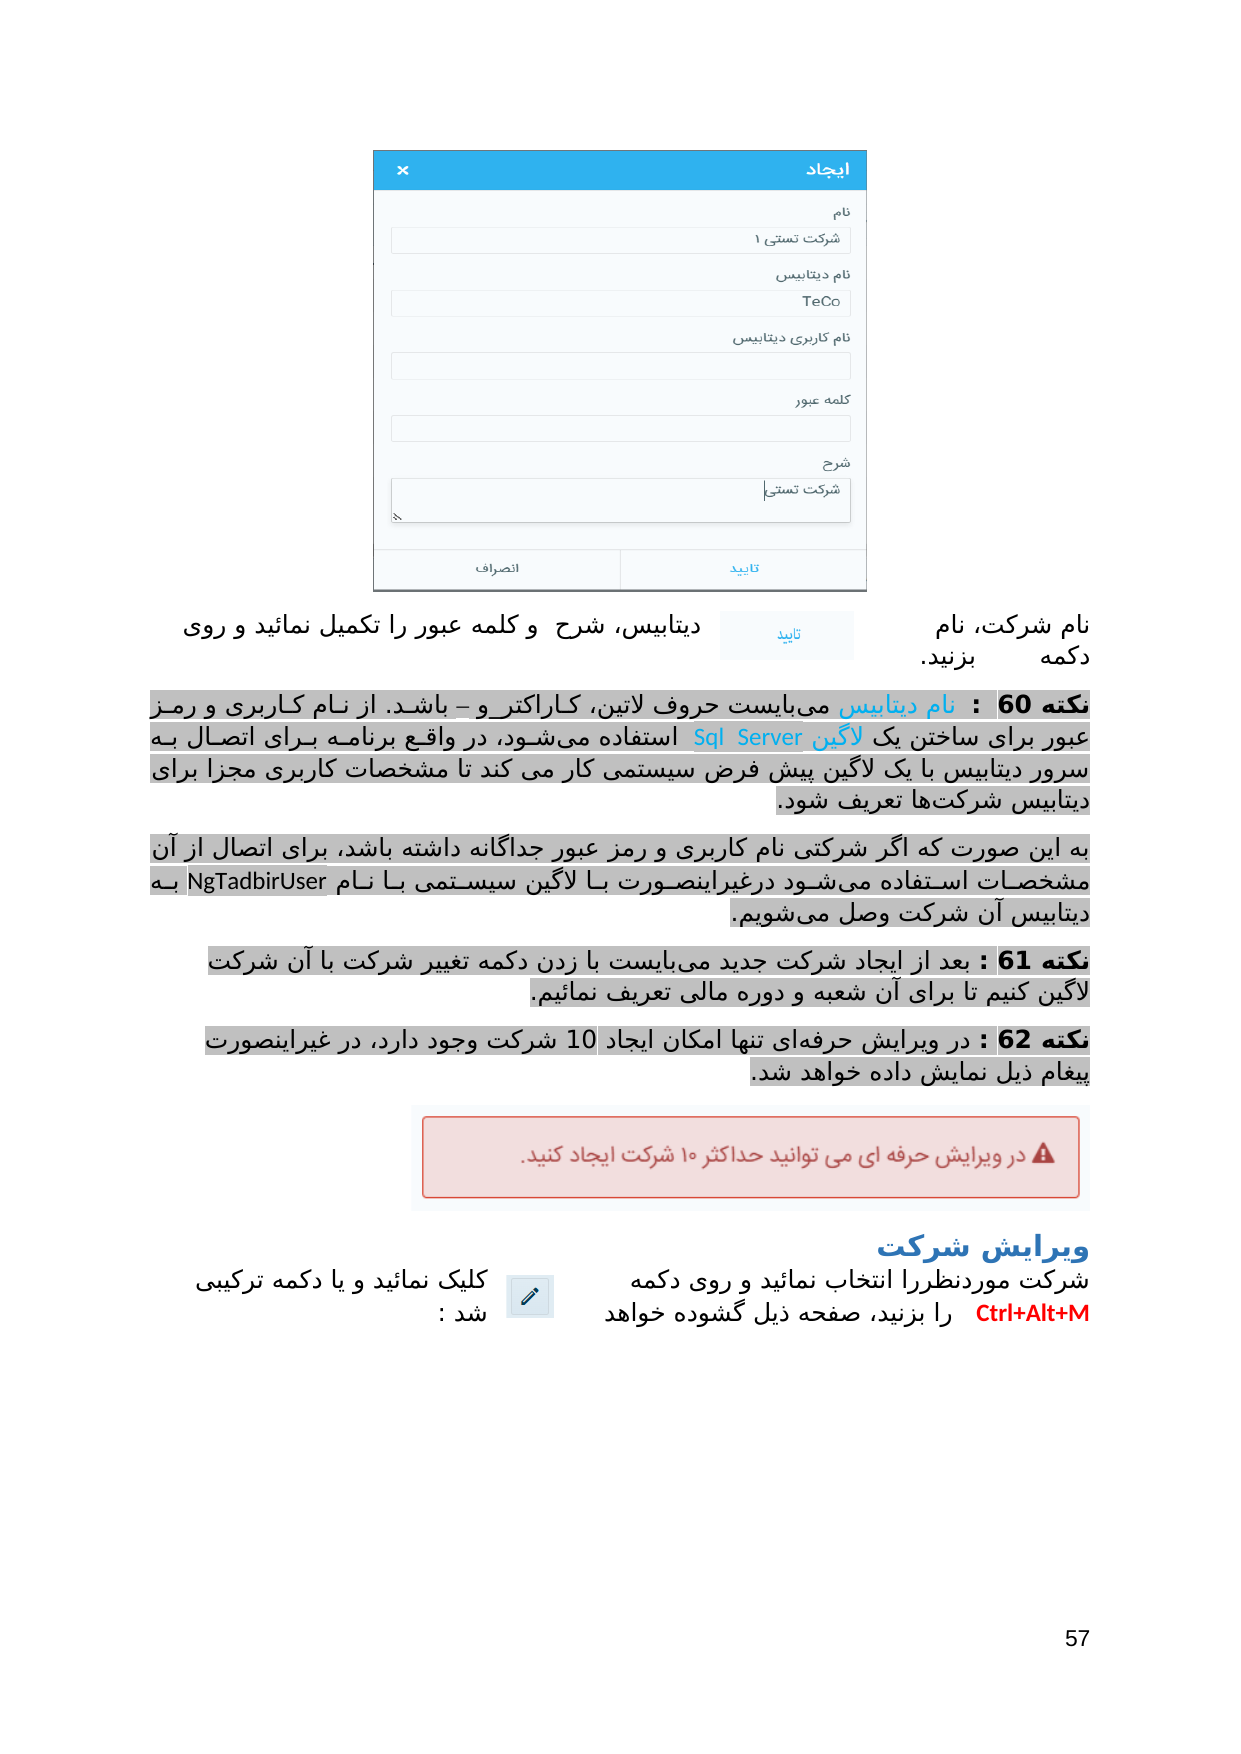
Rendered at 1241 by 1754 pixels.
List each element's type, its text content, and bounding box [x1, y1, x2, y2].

text نام شرکت، نام دیتابیس، شرح و کلمه عبور را تکمیل نمائید و روی دکمه بزنید. [150, 610, 1090, 671]
picture [411, 1105, 1090, 1211]
text نکته 60 : نام دیتابیس می‌‌بایست حروف لاتین، کاراکتر_و – باشد. از نام کاربری و رمز عبور برای ساختن یک لاگین Sql Server استفاده می‌‌شود، در واقع برنامه برای اتصال به سرور دیتابیس با یک لاگین پیش فرض سیستمی کار می کند تا مشخصات کاربری مجزا برای دیتابیس شرکت‌‌ها تعریف شود. [150, 690, 1090, 722]
text شرکت موردنظررا انتخاب نمائید و روی دکمه کلیک نمائید و یا دکمه ترکیبی Ctrl+Alt+M را بزنید، صفحه ذیل گشوده خواهد شد : [150, 1266, 1090, 1328]
text نکته 61 : بعد از ایجاد شرکت جدید می‌‌بایست با زدن دکمه تغییر شرکت با آن شرکت لاگین کنیم تا برای آن شعبه و دوره مالی تعریف نمائیم. [150, 946, 1090, 1007]
text نکته 60 : نام دیتابیس می‌‌بایست حروف لاتین، کاراکتر_و – باشد. از نام کاربری و رمز عبور برای ساختن یک لاگین Sql Server استفاده می‌‌شود، در واقع برنامه برای اتصال به سرور دیتابیس با یک لاگین پیش فرض سیستمی کار می کند تا مشخصات کاربری مجزا برای دیتابیس شرکت‌‌ها تعریف شود. [150, 783, 1090, 815]
subtitle ویرایش شرکت [150, 1229, 1090, 1263]
picture [720, 611, 854, 660]
text به این صورت که اگر شرکتی نام کاربری و رمز عبور جداگانه داشته باشد، برای اتصال از آن مشخصات استفاده می‌‌شود درغیراینصورت با لاگین سیستمی با نام NgTadbirUser به دیتابیس آن شرکت وصل می‌‌شویم. [150, 863, 1090, 927]
text نکته 62 : در ویرایش حرفه‌‌ای تنها امکان ایجاد 10 شرکت وجود دارد، در غیراینصورت پیغام ذیل نمایش داده خواهد شد. [150, 1026, 1090, 1086]
picture [373, 150, 867, 592]
picture [506, 1275, 554, 1318]
